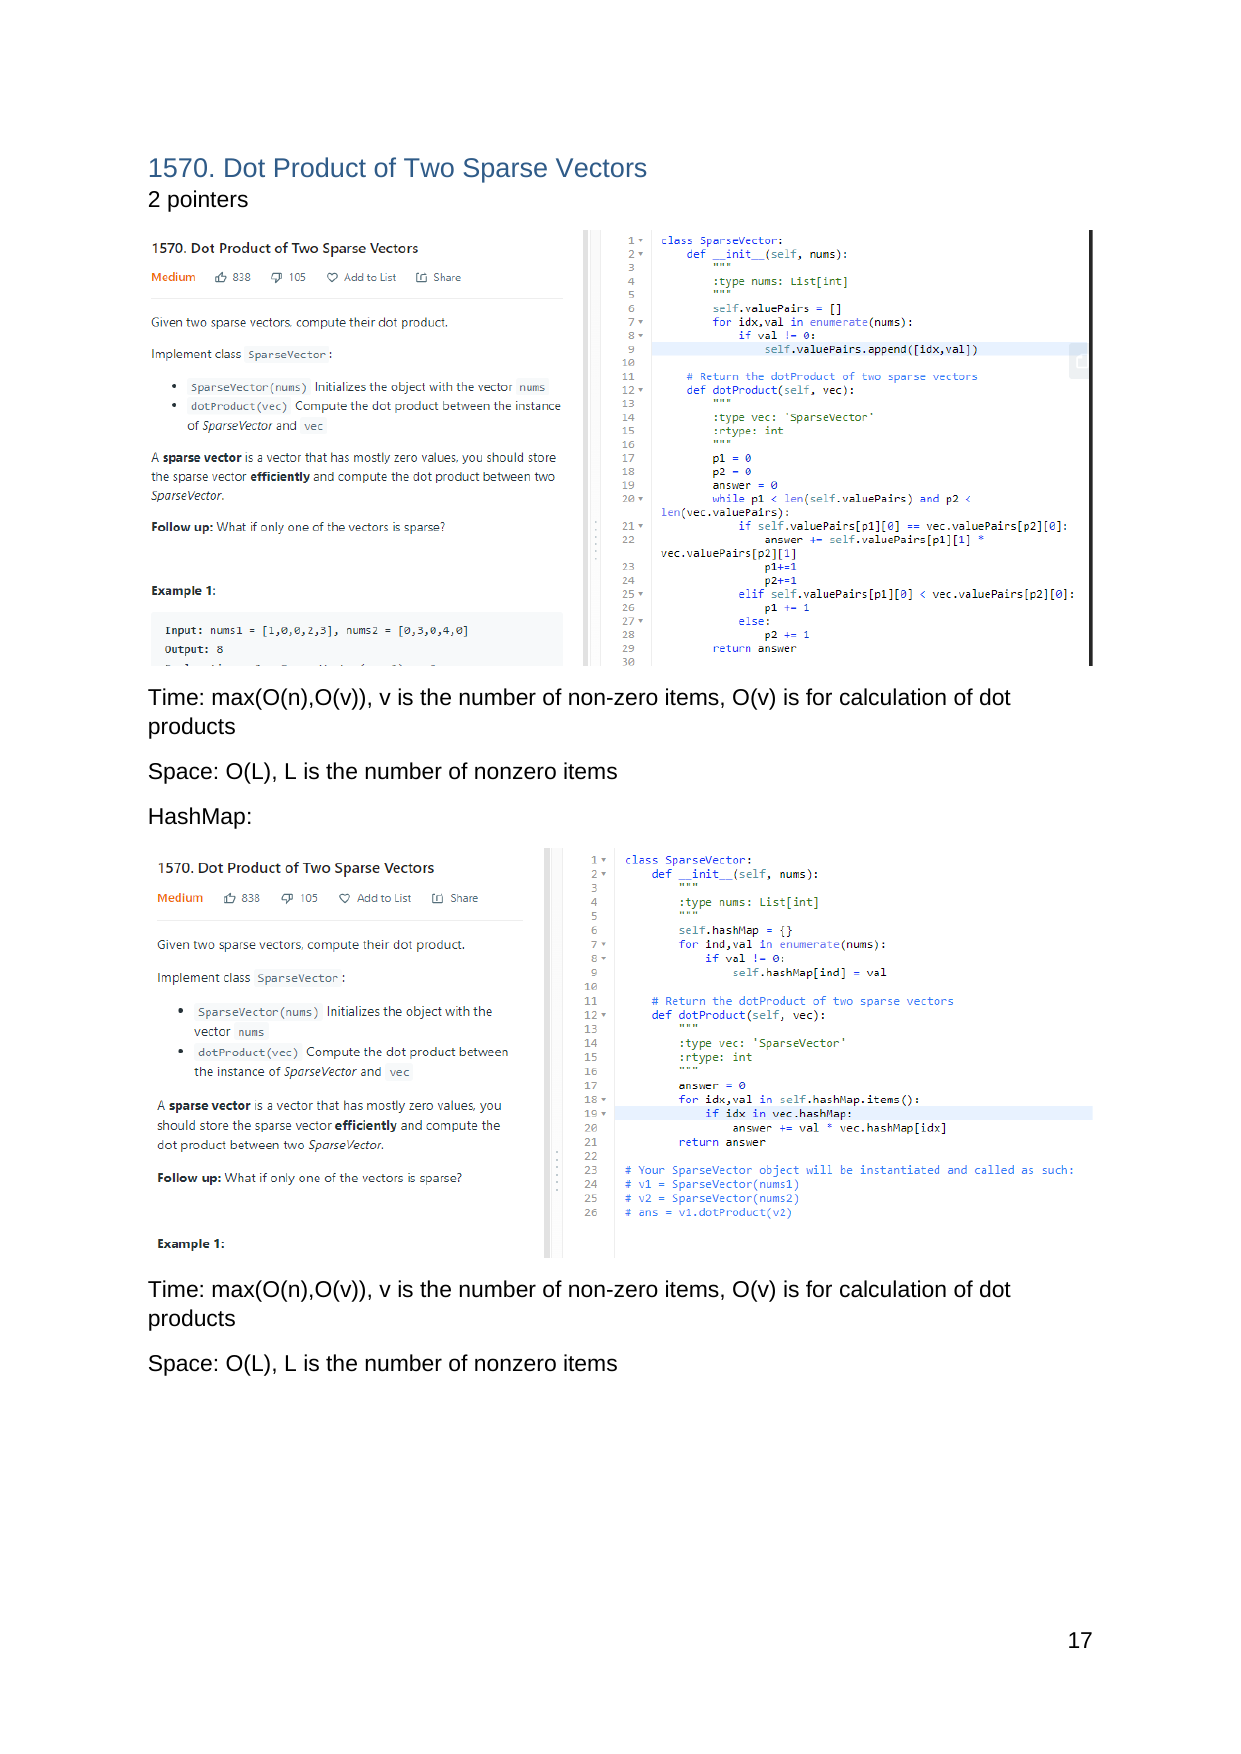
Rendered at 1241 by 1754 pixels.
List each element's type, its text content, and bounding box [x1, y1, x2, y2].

text Time: max(O(n),O(v)), v is the number of non-zero items, O(v) is for calculation of dot products [148, 1276, 1093, 1331]
subtitle 1570. Dot Product of Two Sparse Vectors [148, 152, 1093, 183]
text HashMap: [148, 803, 1093, 829]
text 2 pointers [148, 186, 1093, 212]
picture [147, 230, 1093, 666]
text Space: O(L), L is the number of nonzero items [148, 758, 1093, 784]
text Space: O(L), L is the number of nonzero items [148, 1349, 1093, 1376]
text Time: max(O(n),O(v)), v is the number of non-zero items, O(v) is for calculation of dot products [148, 684, 1093, 739]
picture [147, 848, 1093, 1258]
